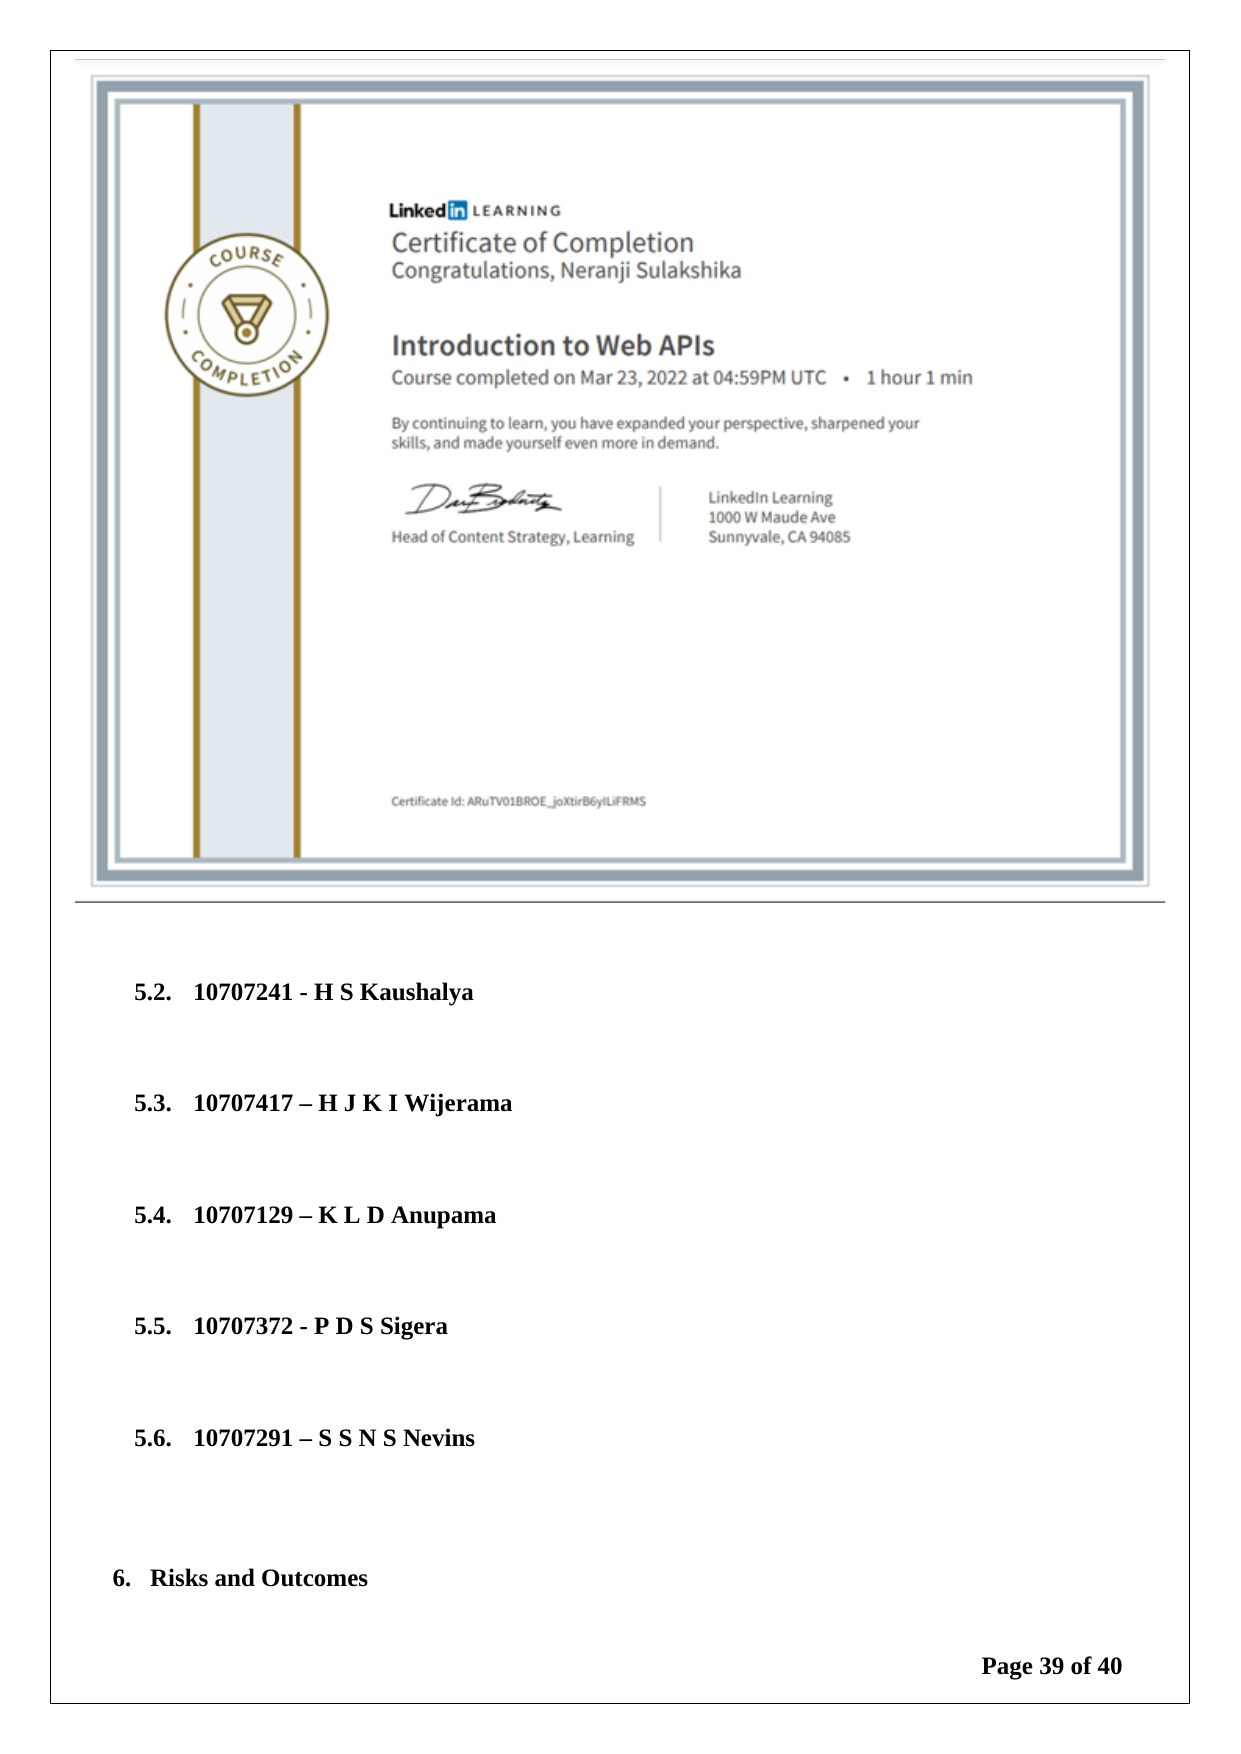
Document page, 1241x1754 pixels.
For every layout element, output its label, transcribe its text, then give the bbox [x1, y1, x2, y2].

subtitle 10707291 – S S N S Nevins [134, 1423, 1122, 1451]
subtitle Risks and Outcomes [112, 1563, 1122, 1591]
subtitle 10707417 – H J K I Wijerama [134, 1088, 1122, 1117]
subtitle 10707372 - P D S Sigera [134, 1311, 1122, 1340]
subtitle 10707241 - H S Kaushalya [134, 977, 1122, 1006]
picture [75, 59, 1166, 903]
subtitle 10707129 – K L D Anupama [134, 1200, 1122, 1229]
